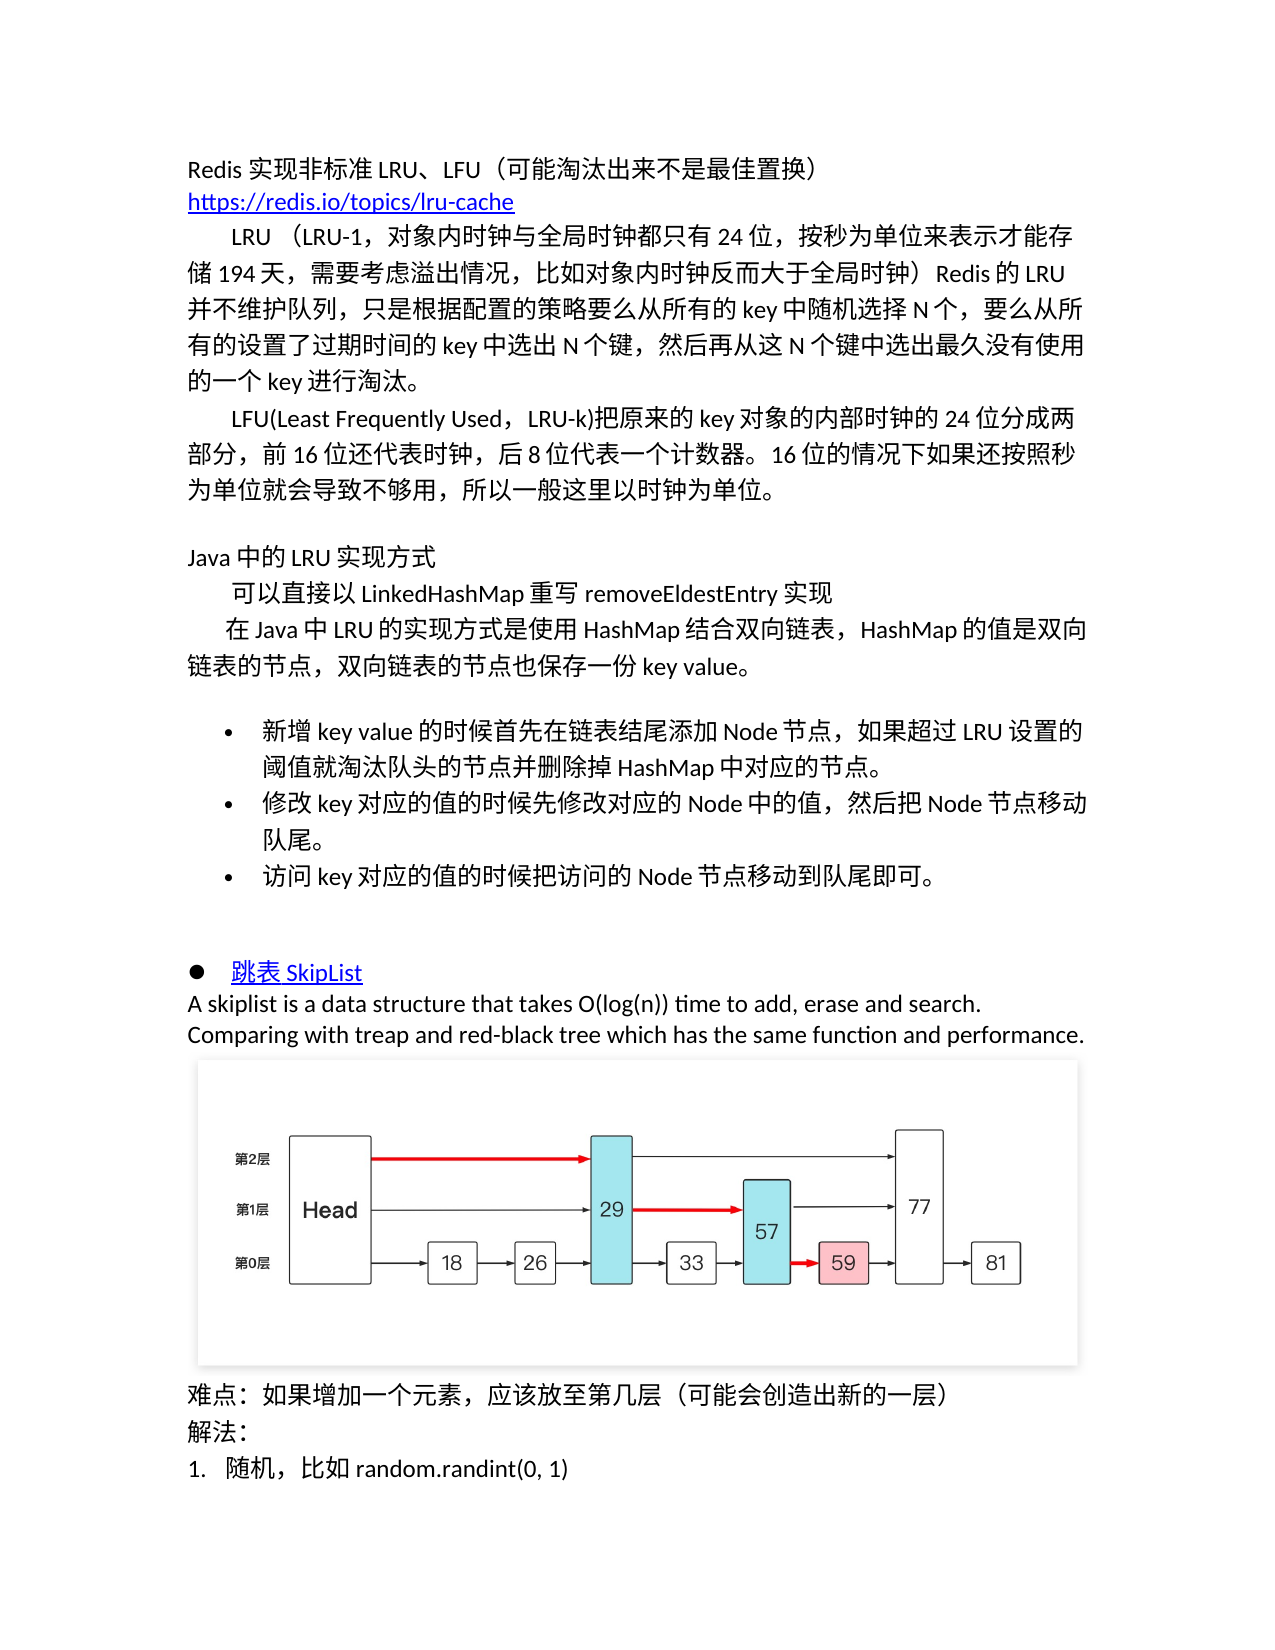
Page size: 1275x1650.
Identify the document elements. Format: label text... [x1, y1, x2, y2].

text 解法： [187, 1412, 1087, 1448]
text Redis 实现非标准LRU、LFU（可能淘汰出来不是最佳置换） https://redis.io/topics/lru-cache [187, 150, 1087, 217]
text 在Java中LRU的实现方式是使用HashMap结合双向链表，HashMap的值是双向链表的节点，双向链表的节点也保存一份key value。 [187, 610, 1087, 682]
list 访问key对应的值的时候把访问的Node节点移动到队尾即可。 [225, 856, 1087, 893]
list 新增key value的时候首先在链表结尾添加Node节点，如果超过LRU设置的阈值就淘汰队头的节点并删除掉HashMap中对应的节点。 [225, 711, 1087, 784]
text 难点：如果增加一个元素，应该放至第几层（可能会创造出新的一层） [187, 1376, 1087, 1412]
list 跳表SkipList [187, 952, 1087, 989]
text A skiplist is a data structure that takes O(log(n)) time to add, erase and search. Comparing with treap and red-black tree which has the same function and performance. [187, 989, 1087, 1049]
text Java中的LRU实现方式 [187, 537, 1087, 573]
text 可以直接以LinkedHashMap重写removeEldestEntry实现 [187, 573, 1087, 610]
text LFU(Least Frequently Used，LRU-k)把原来的key对象的内部时钟的24位分成两部分，前16位还代表时钟，后8位代表一个计数器。16位的情况下如果还按照秒为单位就会导致不够用，所以一般这里以时钟为单位。 [187, 398, 1087, 507]
picture [187, 1049, 1088, 1376]
text LRU （LRU-1，对象内时钟与全局时钟都只有24位，按秒为单位来表示才能存储194天，需要考虑溢出情况，比如对象内时钟反而大于全局时钟）Redis的LRU并不维护队列，只是根据配置的策略要么从所有的key中随机选择N个，要么从所有的设置了过期时间的key中选出N个键，然后再从这N个键中选出最久没有使用的一个key进行淘汰。 [187, 217, 1087, 398]
list 随机，比如 random.randint(0, 1) [187, 1448, 1087, 1484]
list 修改key对应的值的时候先修改对应的Node中的值，然后把Node节点移动队尾。 [225, 784, 1087, 856]
